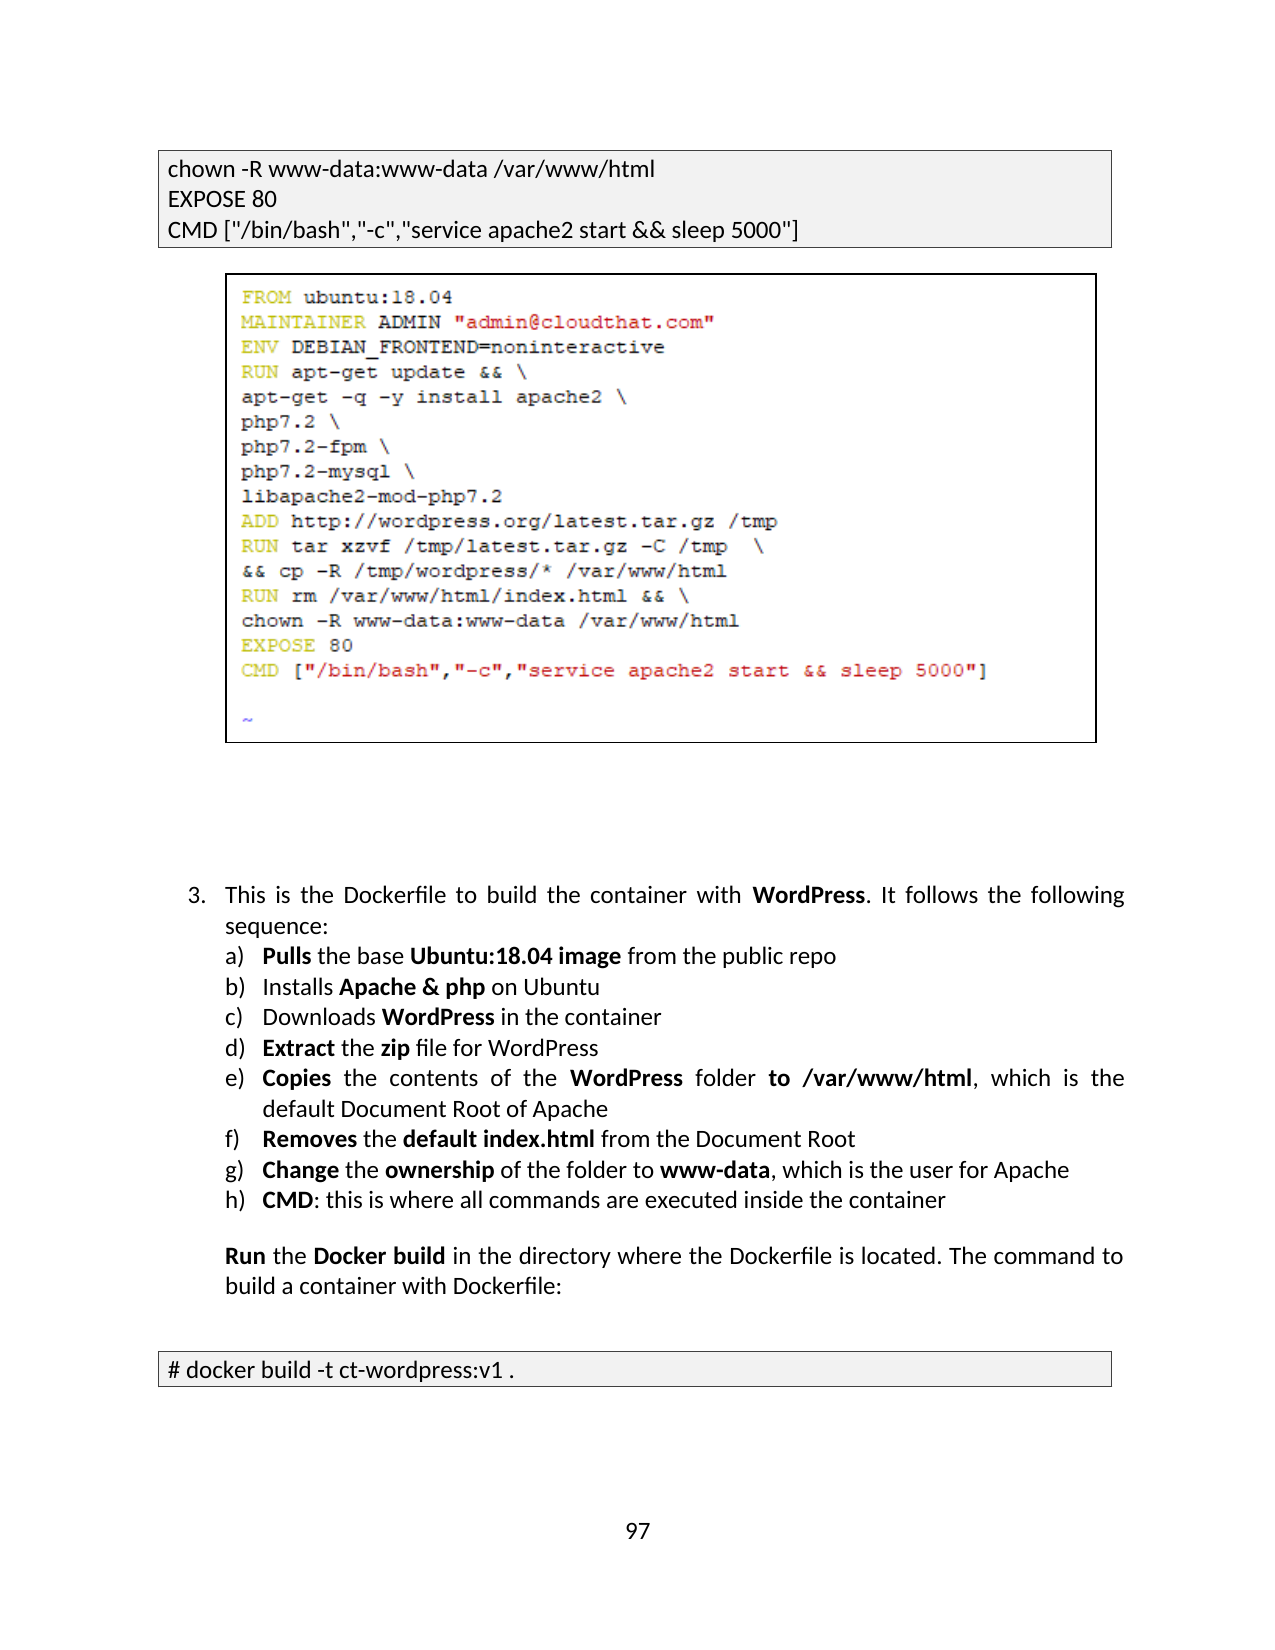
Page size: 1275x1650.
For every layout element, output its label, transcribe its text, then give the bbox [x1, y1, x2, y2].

text # docker build -t ct-wordpress:v1 . [159, 1352, 1111, 1386]
text CMD ["/bin/bash","-c","service apache2 start && sleep 5000"] [159, 211, 1111, 247]
list Copies the contents of the WordPress folder to /var/www/html, which is the default Document Root of Apache [225, 1062, 1125, 1123]
list CMD: this is where all commands are executed inside the container [225, 1184, 1125, 1215]
list This is the Dockerfile to build the container with WordPress. It follows the following sequence: [187, 879, 1125, 940]
list Extract the zip file for WordPress [225, 1032, 1125, 1062]
list Change the ownership of the folder to www-data, which is the user for Apache [225, 1154, 1125, 1184]
list Downloads WordPress in the container [225, 1001, 1125, 1032]
text chown -R www-data:www-data /var/www/html [159, 151, 1111, 181]
picture [227, 275, 1095, 742]
text EXPOSE 80 [159, 181, 1111, 211]
list Removes the default index.html from the Document Root [225, 1123, 1125, 1154]
list Pulls the base Ubuntu:18.04 image from the public repo [225, 940, 1125, 971]
text Run the Docker build in the directory where the Dockerfile is located. The command to build a container with Dockerfile: [225, 1240, 1125, 1301]
list Installs Apache & php on Ubuntu [225, 971, 1125, 1001]
